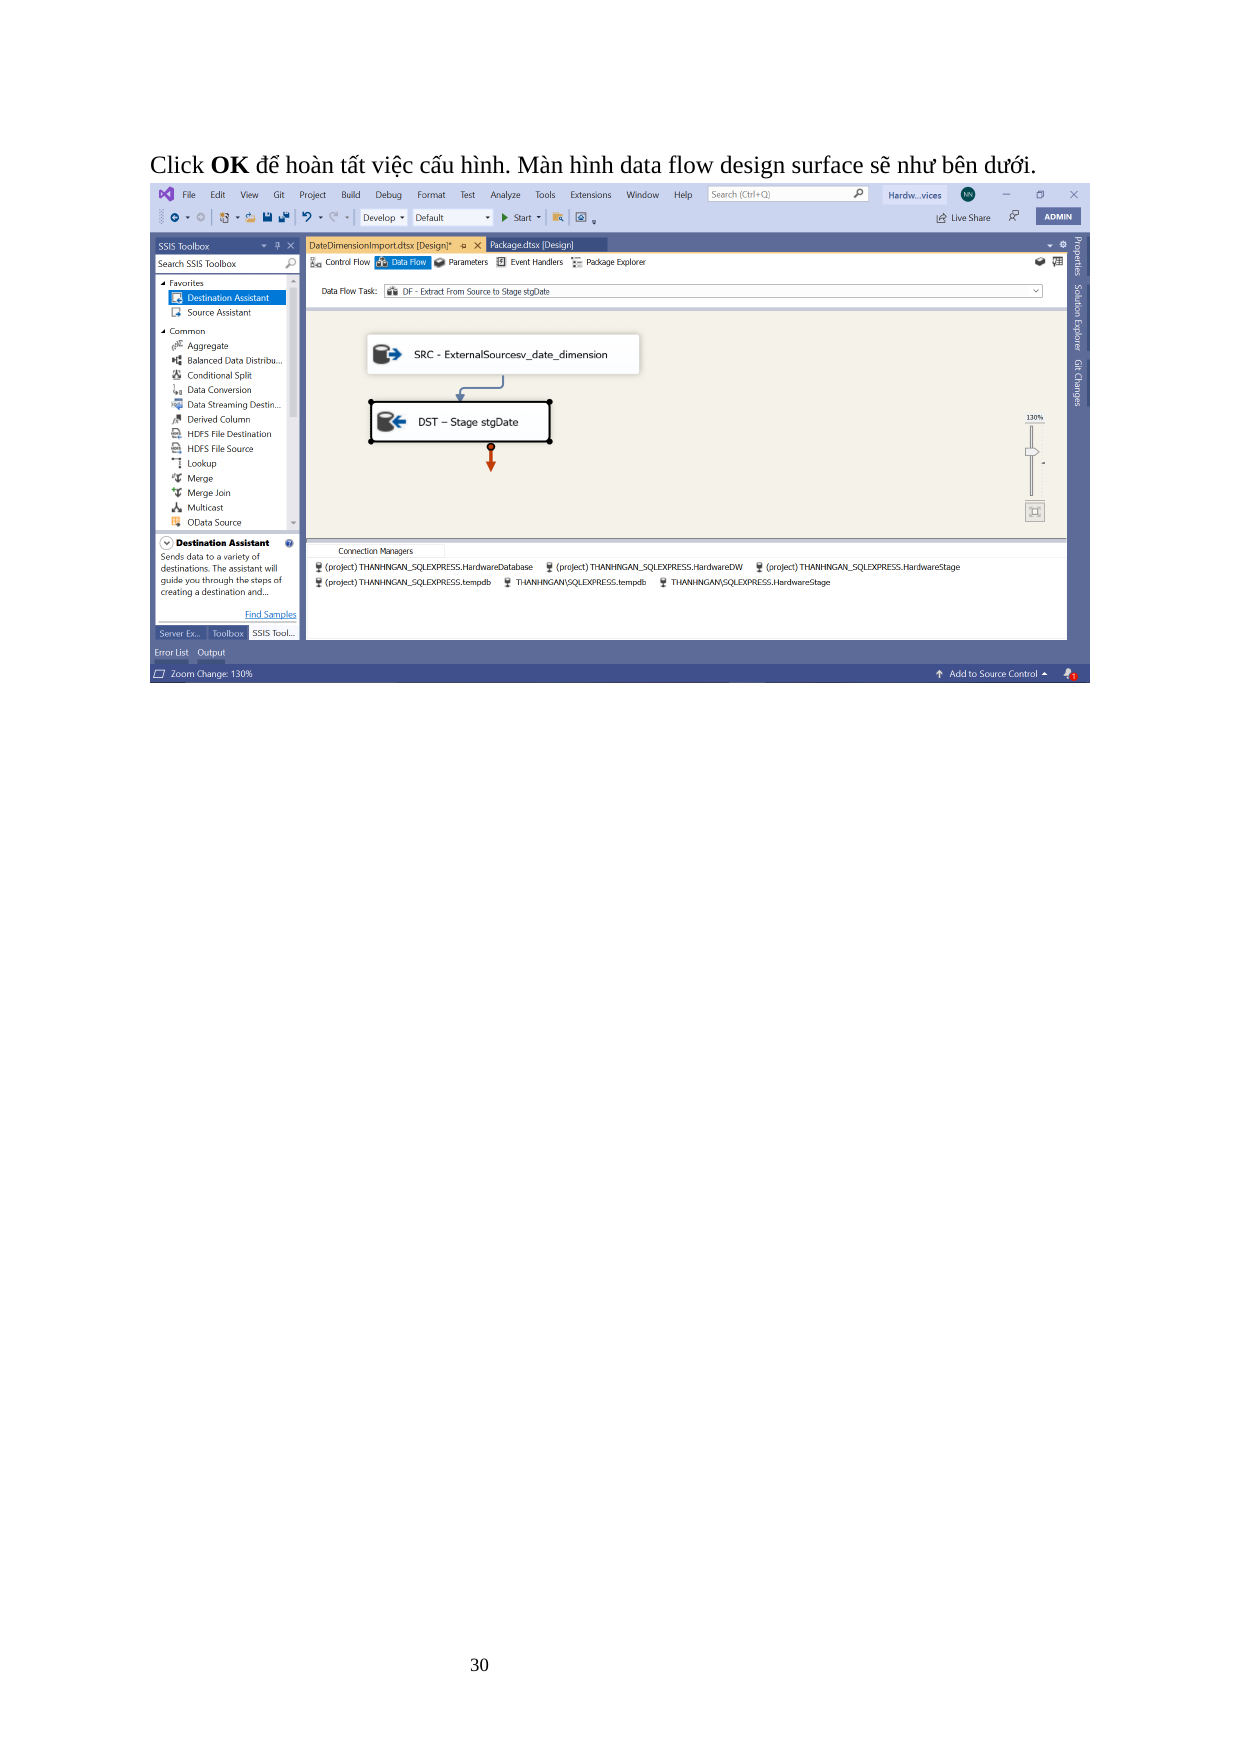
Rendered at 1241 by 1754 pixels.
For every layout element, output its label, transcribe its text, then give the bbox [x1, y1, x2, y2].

picture [150, 183, 1090, 683]
text Click OK để hoàn tất việc cấu hình. Màn hình data flow design surface sẽ như bên dưới. [150, 150, 1090, 179]
